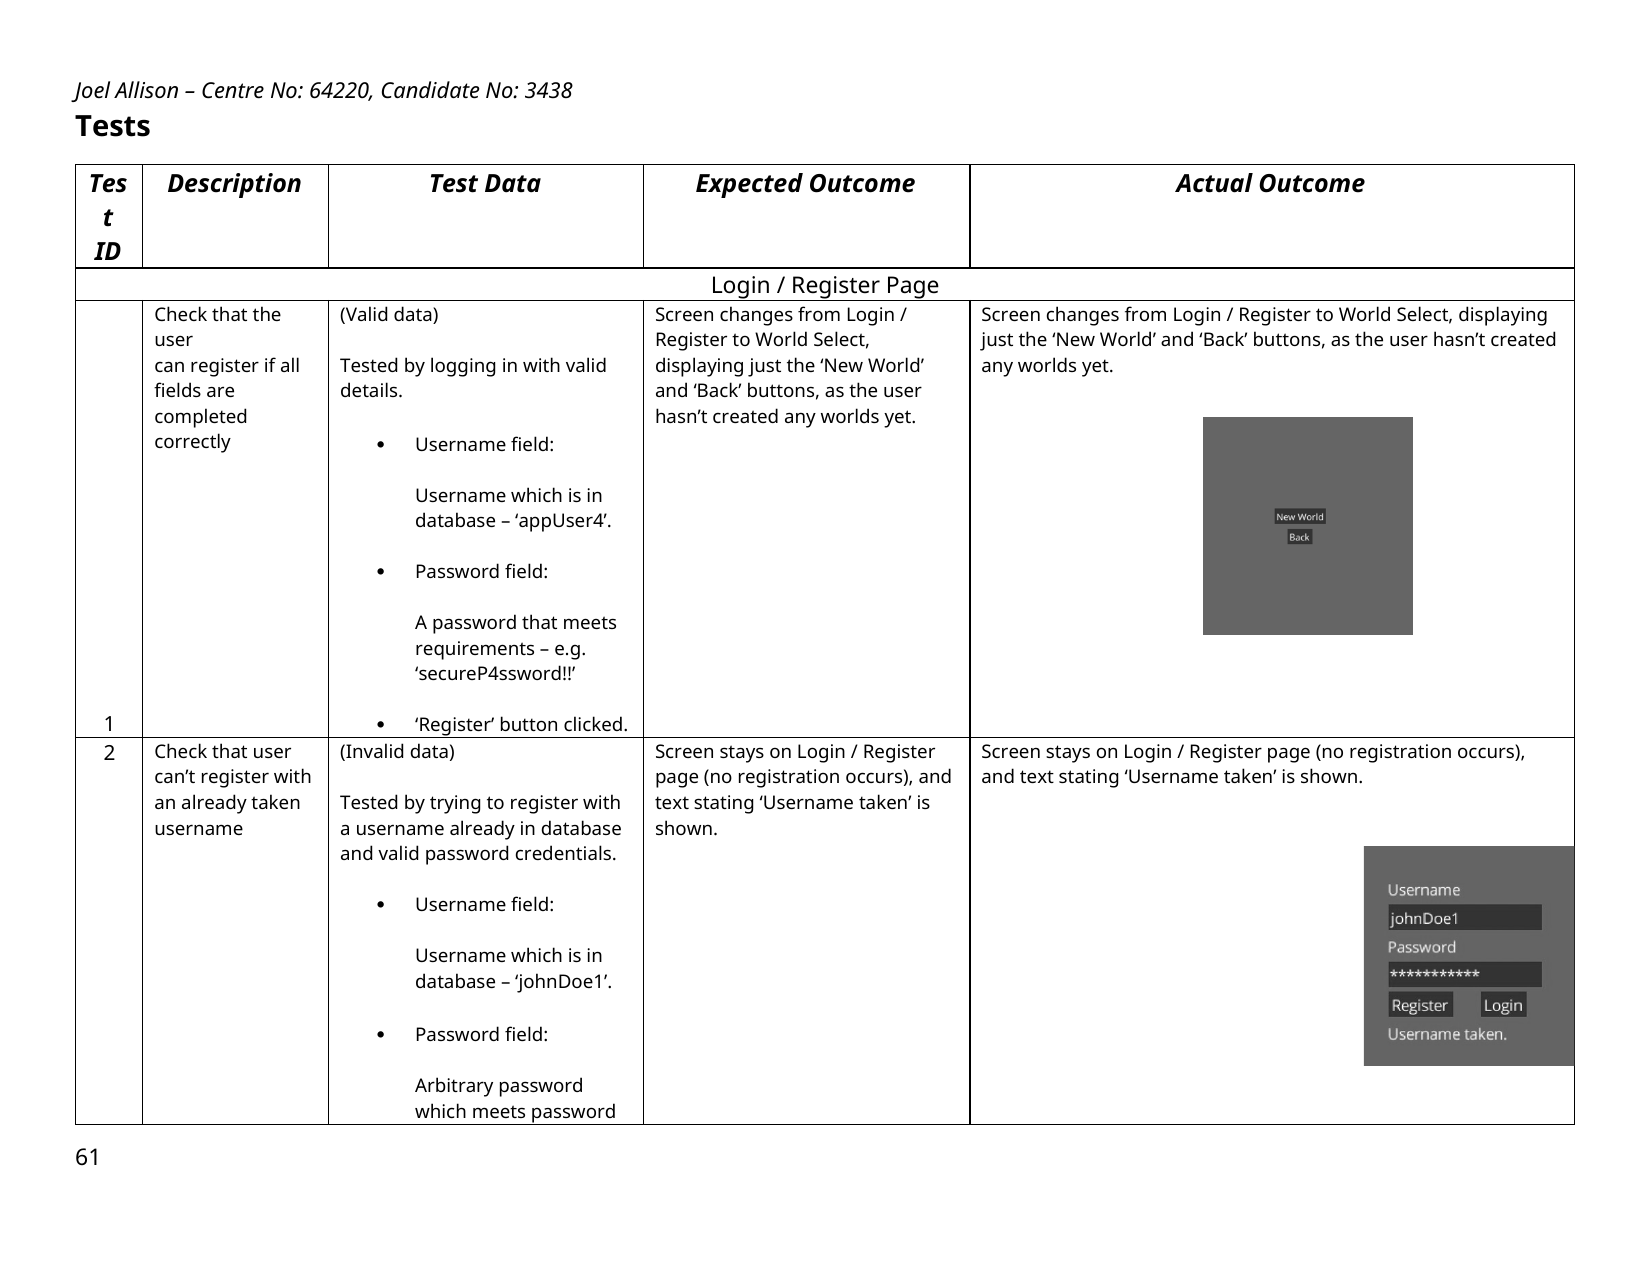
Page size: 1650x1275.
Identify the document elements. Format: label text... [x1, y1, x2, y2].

picture [1363, 846, 1575, 1066]
table_header Actual Outcome [971, 165, 1574, 267]
table_cell Check that the user can register if all fields are completed correctly [143, 301, 328, 737]
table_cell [971, 738, 1574, 1123]
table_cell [329, 738, 643, 1123]
table_header Expected Outcome [644, 165, 969, 267]
table_header Description [143, 165, 328, 267]
table_cell Screen changes from Login / Register to World Select, displaying just the ‘New World’ and ‘Back’ buttons, as the user hasn’t created any worlds yet. [644, 301, 969, 737]
text Tests [75, 105, 1575, 144]
table_cell Login / Register Page [76, 269, 1574, 300]
table_cell Screen changes from Login / Register to World Select, displaying just the ‘New World’ and ‘Back’ buttons, as the user hasn’t created any worlds yet. [971, 301, 1574, 737]
table_header Test ID [76, 165, 142, 267]
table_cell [143, 738, 328, 1123]
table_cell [644, 738, 969, 1123]
table_cell 2 [76, 738, 142, 1123]
table_cell 1 [76, 301, 142, 737]
table_header Test Data [329, 165, 643, 267]
table_cell (Valid data) Tested by logging in with valid details. Username field: Username which is in database – ‘appUser4’. Password field: A password that meets requirements – e.g. ‘secureP4ssword!!’ ‘Register’ button clicked. [329, 301, 643, 737]
picture [1203, 417, 1413, 635]
